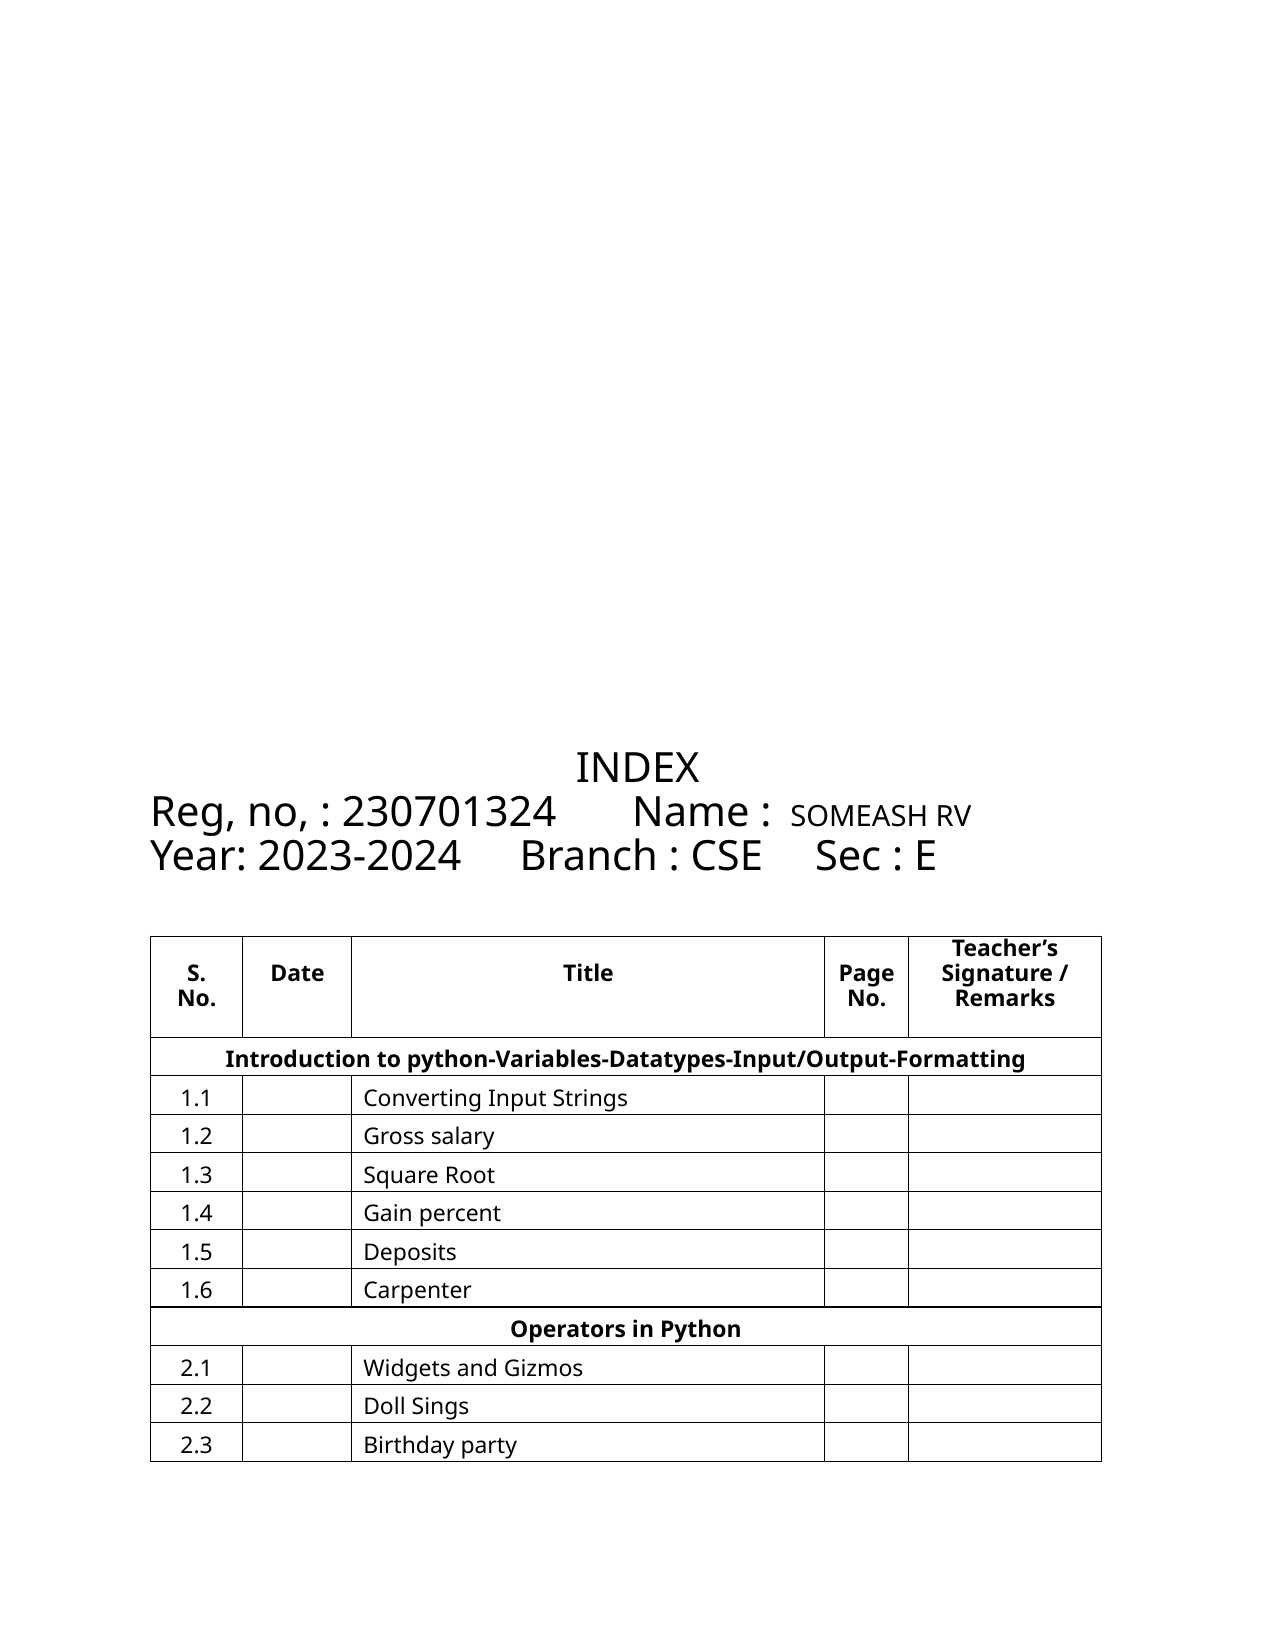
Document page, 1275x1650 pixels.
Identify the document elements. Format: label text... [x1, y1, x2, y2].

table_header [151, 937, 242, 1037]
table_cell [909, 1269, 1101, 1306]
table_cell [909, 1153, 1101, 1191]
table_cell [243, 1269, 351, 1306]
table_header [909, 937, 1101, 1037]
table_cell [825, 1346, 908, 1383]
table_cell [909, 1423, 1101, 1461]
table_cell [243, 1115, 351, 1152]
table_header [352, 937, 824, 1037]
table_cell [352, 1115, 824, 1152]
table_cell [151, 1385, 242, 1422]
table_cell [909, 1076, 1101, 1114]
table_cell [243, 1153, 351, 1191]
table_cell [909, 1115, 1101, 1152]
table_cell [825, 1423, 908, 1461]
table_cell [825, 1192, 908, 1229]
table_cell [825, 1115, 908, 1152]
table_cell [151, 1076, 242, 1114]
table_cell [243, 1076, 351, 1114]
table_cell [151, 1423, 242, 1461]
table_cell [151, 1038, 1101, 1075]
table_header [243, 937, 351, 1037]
text INDEX [150, 761, 1125, 788]
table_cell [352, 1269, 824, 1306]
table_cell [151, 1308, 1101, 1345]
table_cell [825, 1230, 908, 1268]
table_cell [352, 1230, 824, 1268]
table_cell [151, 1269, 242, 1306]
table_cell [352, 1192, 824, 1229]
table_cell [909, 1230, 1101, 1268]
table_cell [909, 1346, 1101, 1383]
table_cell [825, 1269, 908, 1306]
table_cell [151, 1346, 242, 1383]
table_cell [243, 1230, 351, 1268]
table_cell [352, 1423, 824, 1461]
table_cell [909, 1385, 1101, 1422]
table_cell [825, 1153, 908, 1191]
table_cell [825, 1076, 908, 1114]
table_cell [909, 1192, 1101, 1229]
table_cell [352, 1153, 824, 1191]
text Year: 2023-2024 Branch : CSE Sec : E [150, 848, 1125, 875]
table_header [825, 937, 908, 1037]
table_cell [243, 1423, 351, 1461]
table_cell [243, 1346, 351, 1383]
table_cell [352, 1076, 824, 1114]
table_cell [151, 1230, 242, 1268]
text Reg, no, : 230701324 Name : SOMEASH RV [220, 805, 1125, 832]
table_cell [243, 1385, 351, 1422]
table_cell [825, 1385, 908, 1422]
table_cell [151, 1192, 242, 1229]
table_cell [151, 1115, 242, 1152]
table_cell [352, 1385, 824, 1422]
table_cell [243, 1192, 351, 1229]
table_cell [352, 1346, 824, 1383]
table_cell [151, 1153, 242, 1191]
